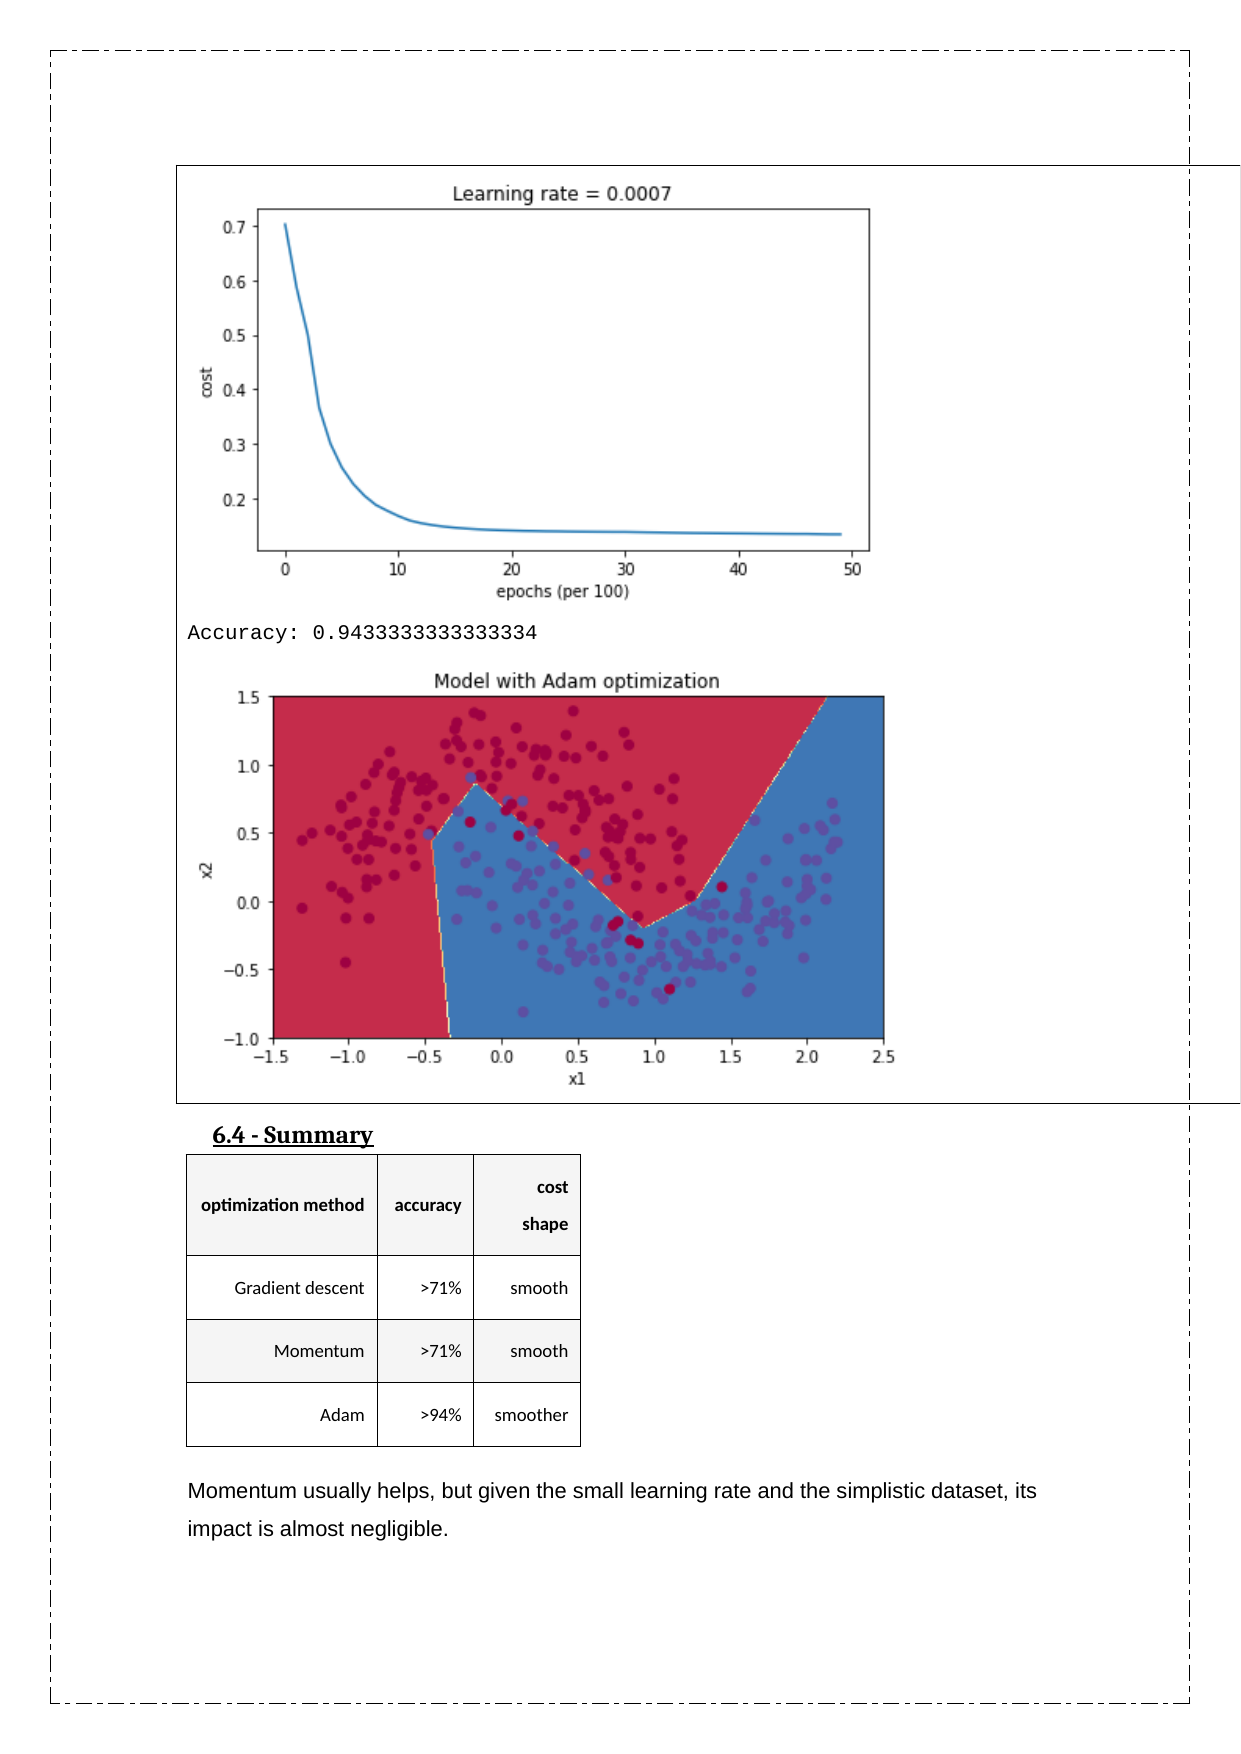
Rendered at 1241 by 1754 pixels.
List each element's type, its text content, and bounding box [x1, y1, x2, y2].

picture [187, 171, 886, 610]
table_cell smooth [474, 1256, 580, 1319]
table_cell Momentum [187, 1320, 377, 1382]
table_header accuracy [378, 1155, 473, 1255]
table_cell smoother [474, 1383, 580, 1446]
table_header cost shape [474, 1155, 580, 1255]
table_cell smooth [474, 1320, 580, 1382]
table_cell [177, 166, 1240, 1103]
table_cell Gradient descent [187, 1256, 377, 1319]
text Momentum usually helps, but given the small learning rate and the simplistic dataset, its impact is almost negligible. [187, 1472, 1053, 1547]
table_cell >71% [378, 1256, 473, 1319]
table_cell Adam [187, 1383, 377, 1446]
subtitle 6.4 - Summary [212, 1117, 1053, 1154]
table_cell >71% [378, 1320, 473, 1382]
table_cell >94% [378, 1383, 473, 1446]
table_header optimization method [187, 1155, 377, 1255]
picture [187, 660, 913, 1096]
